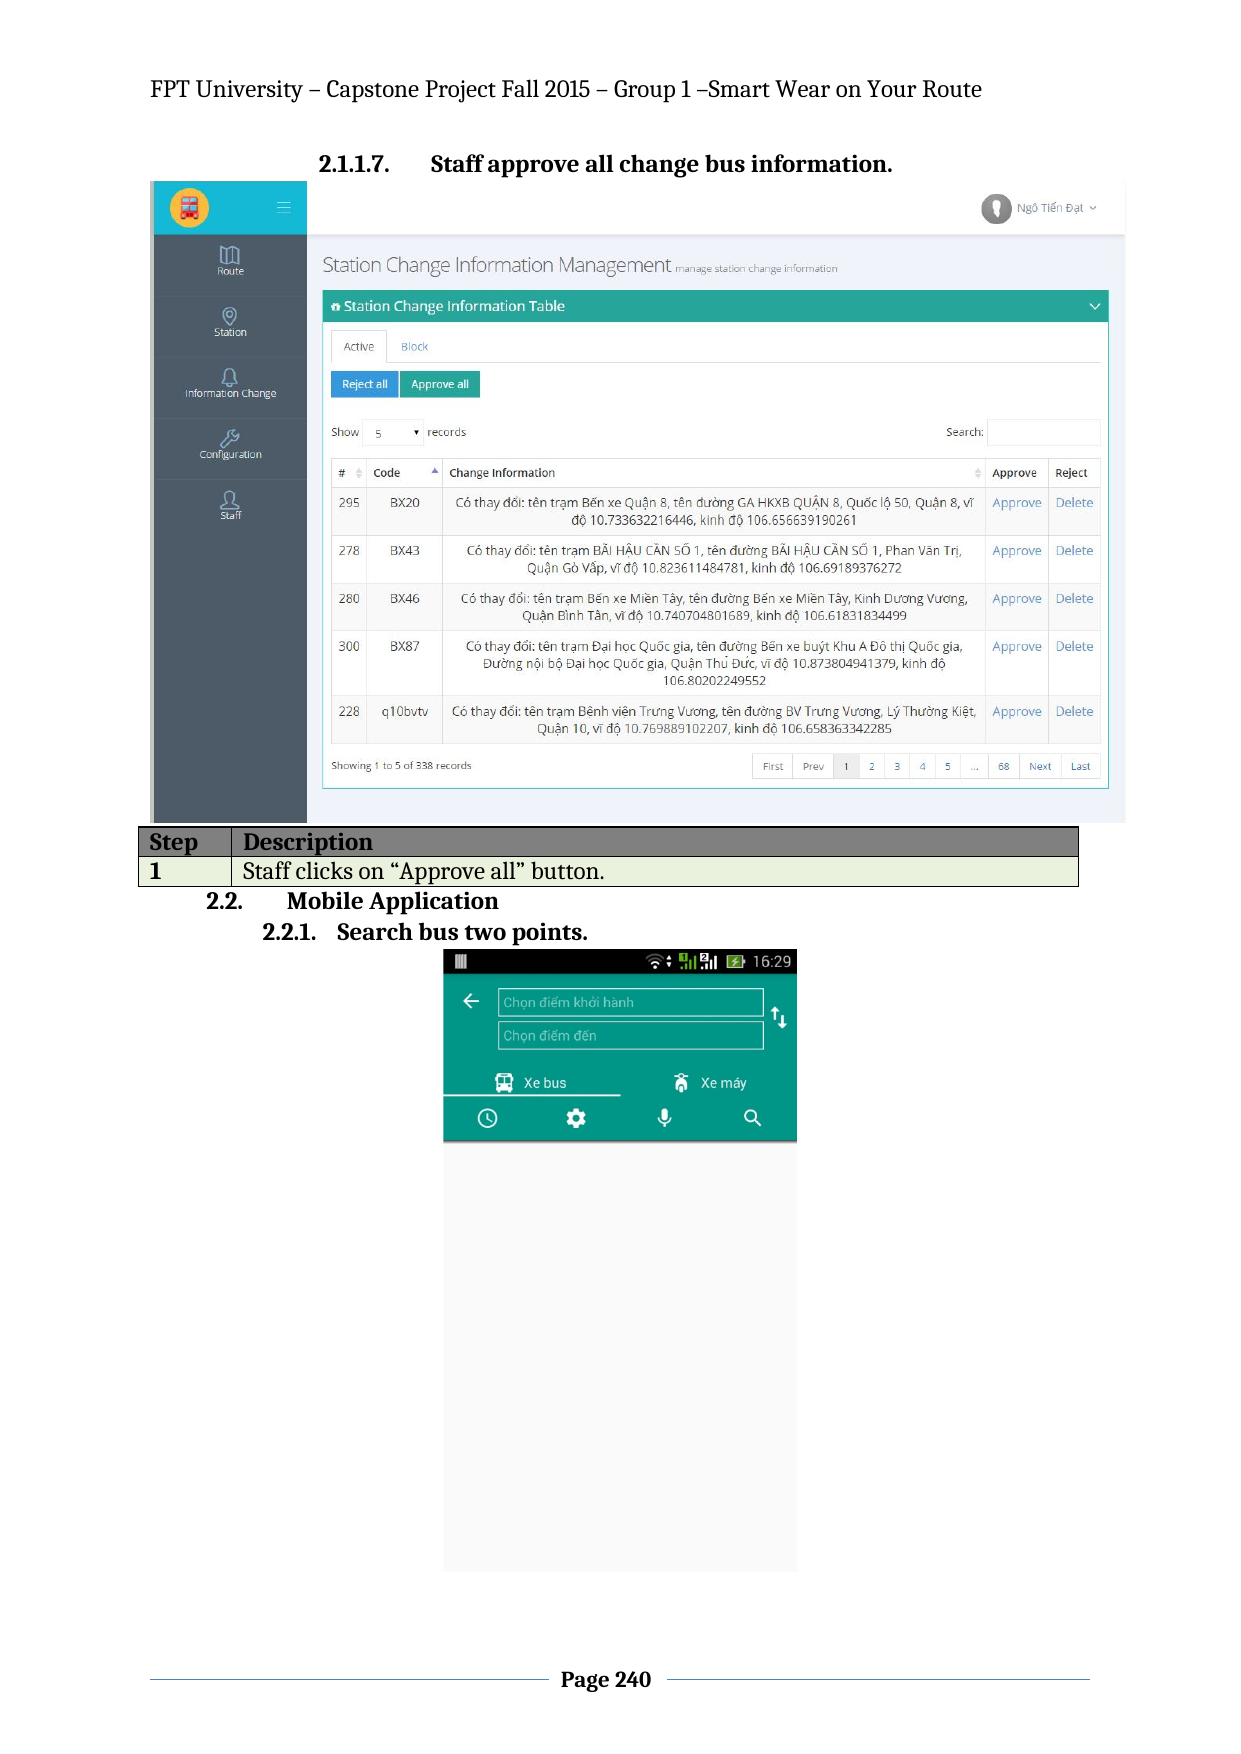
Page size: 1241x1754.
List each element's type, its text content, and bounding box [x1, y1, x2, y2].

subtitle Mobile Application [206, 887, 1090, 916]
subtitle Search bus two points. [262, 918, 1090, 947]
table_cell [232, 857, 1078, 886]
subtitle Staff approve all change bus information. [319, 150, 1090, 179]
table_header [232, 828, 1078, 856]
picture [443, 949, 797, 1572]
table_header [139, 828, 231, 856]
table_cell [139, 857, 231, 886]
picture [150, 181, 1125, 823]
